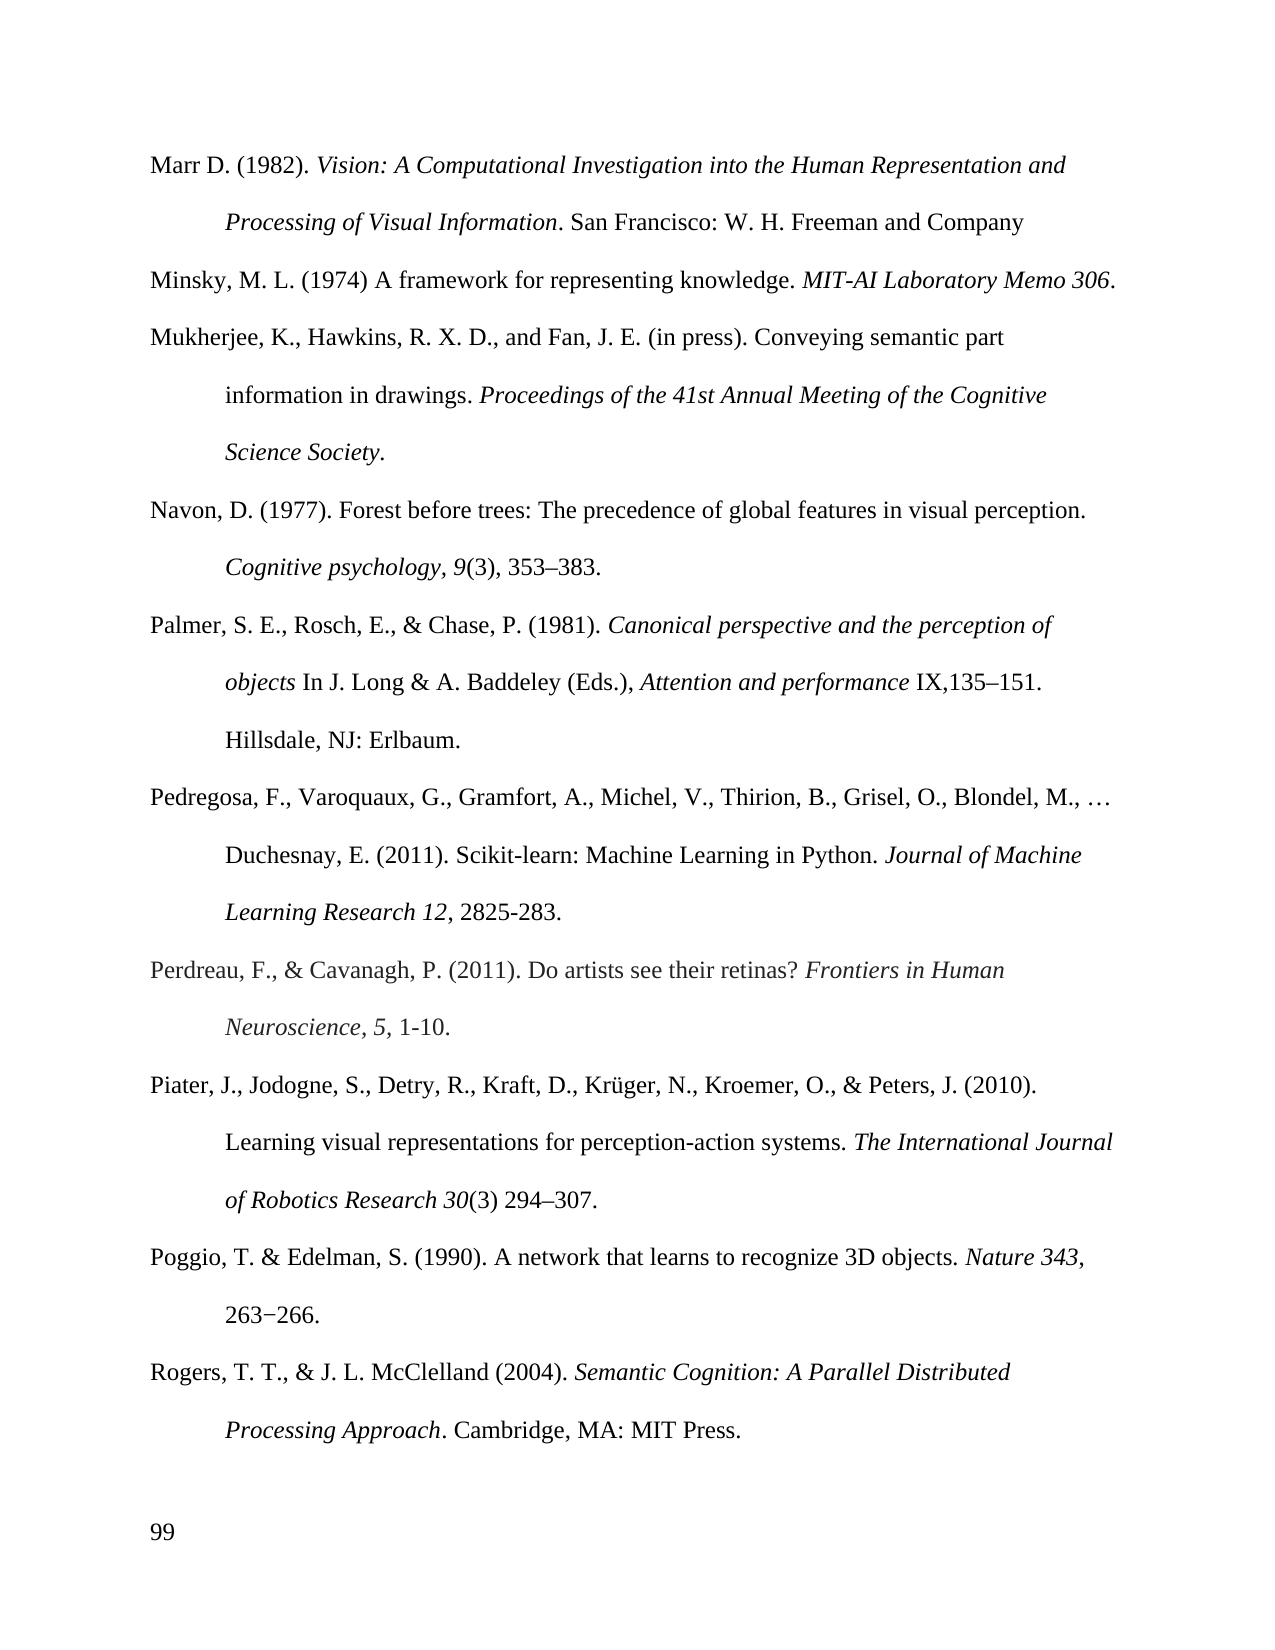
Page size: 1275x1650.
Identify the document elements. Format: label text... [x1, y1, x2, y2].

text Navon, D. (1977). Forest before trees: The precedence of global features in visual perception. Cognitive psychology, 9(3), 353–383. [150, 495, 1125, 581]
text Rogers, T. T., & J. L. McClelland (2004). Semantic Cognition: A Parallel Distributed Processing Approach. Cambridge, MA: MIT Press. [150, 1357, 1125, 1444]
text Marr D. (1982). Vision: A Computational Investigation into the Human Representation and Processing of Visual Information. San Francisco: W. H. Freeman and Company [150, 150, 1125, 236]
text Poggio, T. & Edelman, S. (1990). A network that learns to recognize 3D objects. Nature 343, 263−266. [150, 1242, 1125, 1329]
text Mukherjee, K., Hawkins, R. X. D., and Fan, J. E. (in press). Conveying semantic part information in drawings. Proceedings of the 41st Annual Meeting of the Cognitive Science Society. [150, 322, 1125, 466]
text Minsky, M. L. (1974) A framework for representing knowledge. MIT-AI Laboratory Memo 306. [150, 265, 1125, 294]
text Perdreau, F., & Cavanagh, P. (2011). Do artists see their retinas? Frontiers in Human Neuroscience, 5, 1-10. [150, 955, 1125, 1041]
text Piater, J., Jodogne, S., Detry, R., Kraft, D., Krüger, N., Kroemer, O., & Peters, J. (2010). Learning visual representations for perception-action systems. The International Journal of Robotics Research 30(3) 294–307. [150, 1070, 1125, 1214]
text Pedregosa, F., Varoquaux, G., Gramfort, A., Michel, V., Thirion, B., Grisel, O., Blondel, M., … Duchesnay, E. (2011). Scikit-learn: Machine Learning in Python. Journal of Machine Learning Research 12, 2825-283. [150, 782, 1125, 926]
text Palmer, S. E., Rosch, E., & Chase, P. (1981). Canonical perspective and the perception of objects In J. Long & A. Baddeley (Eds.), Attention and performance IX,135–151. Hillsdale, NJ: Erlbaum. [150, 610, 1125, 754]
